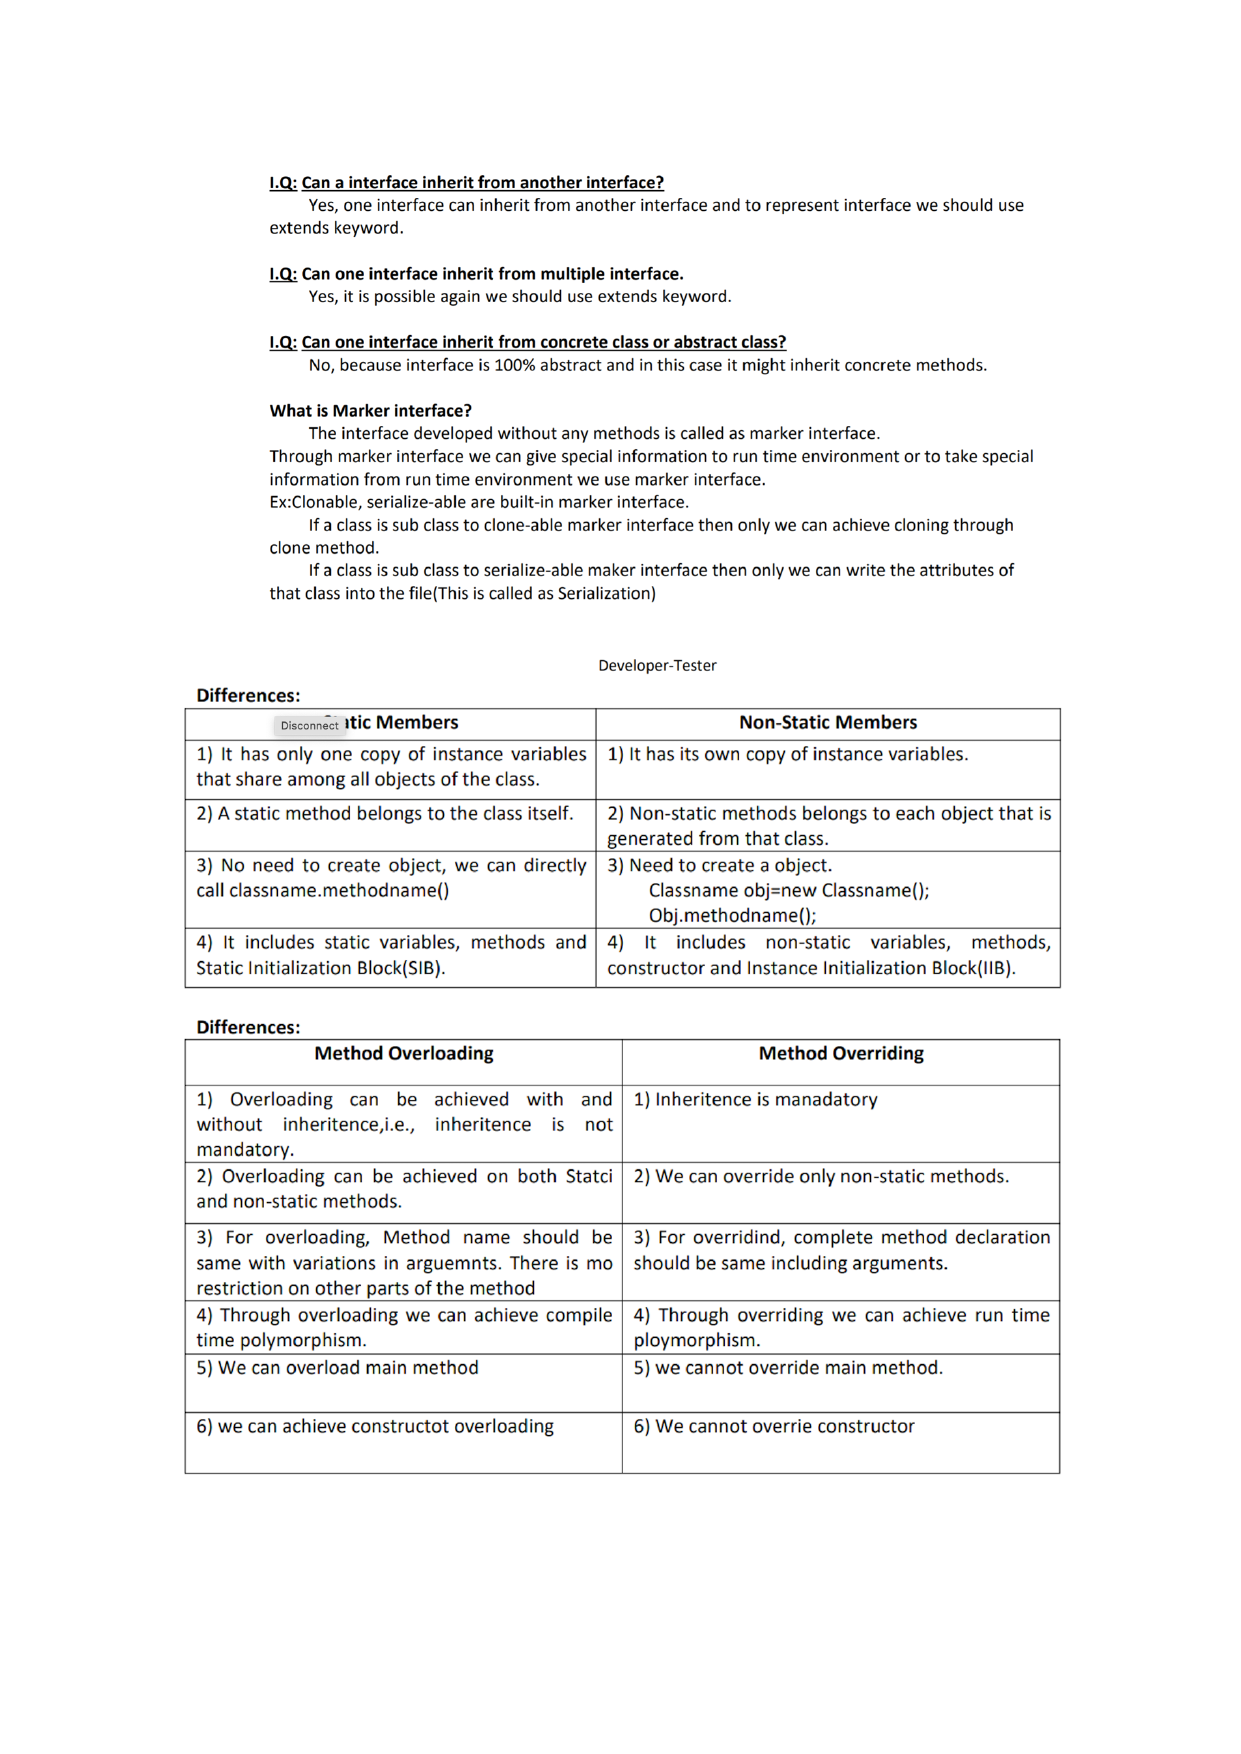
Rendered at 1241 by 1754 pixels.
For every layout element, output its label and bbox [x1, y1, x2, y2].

picture [150, 150, 1091, 1484]
